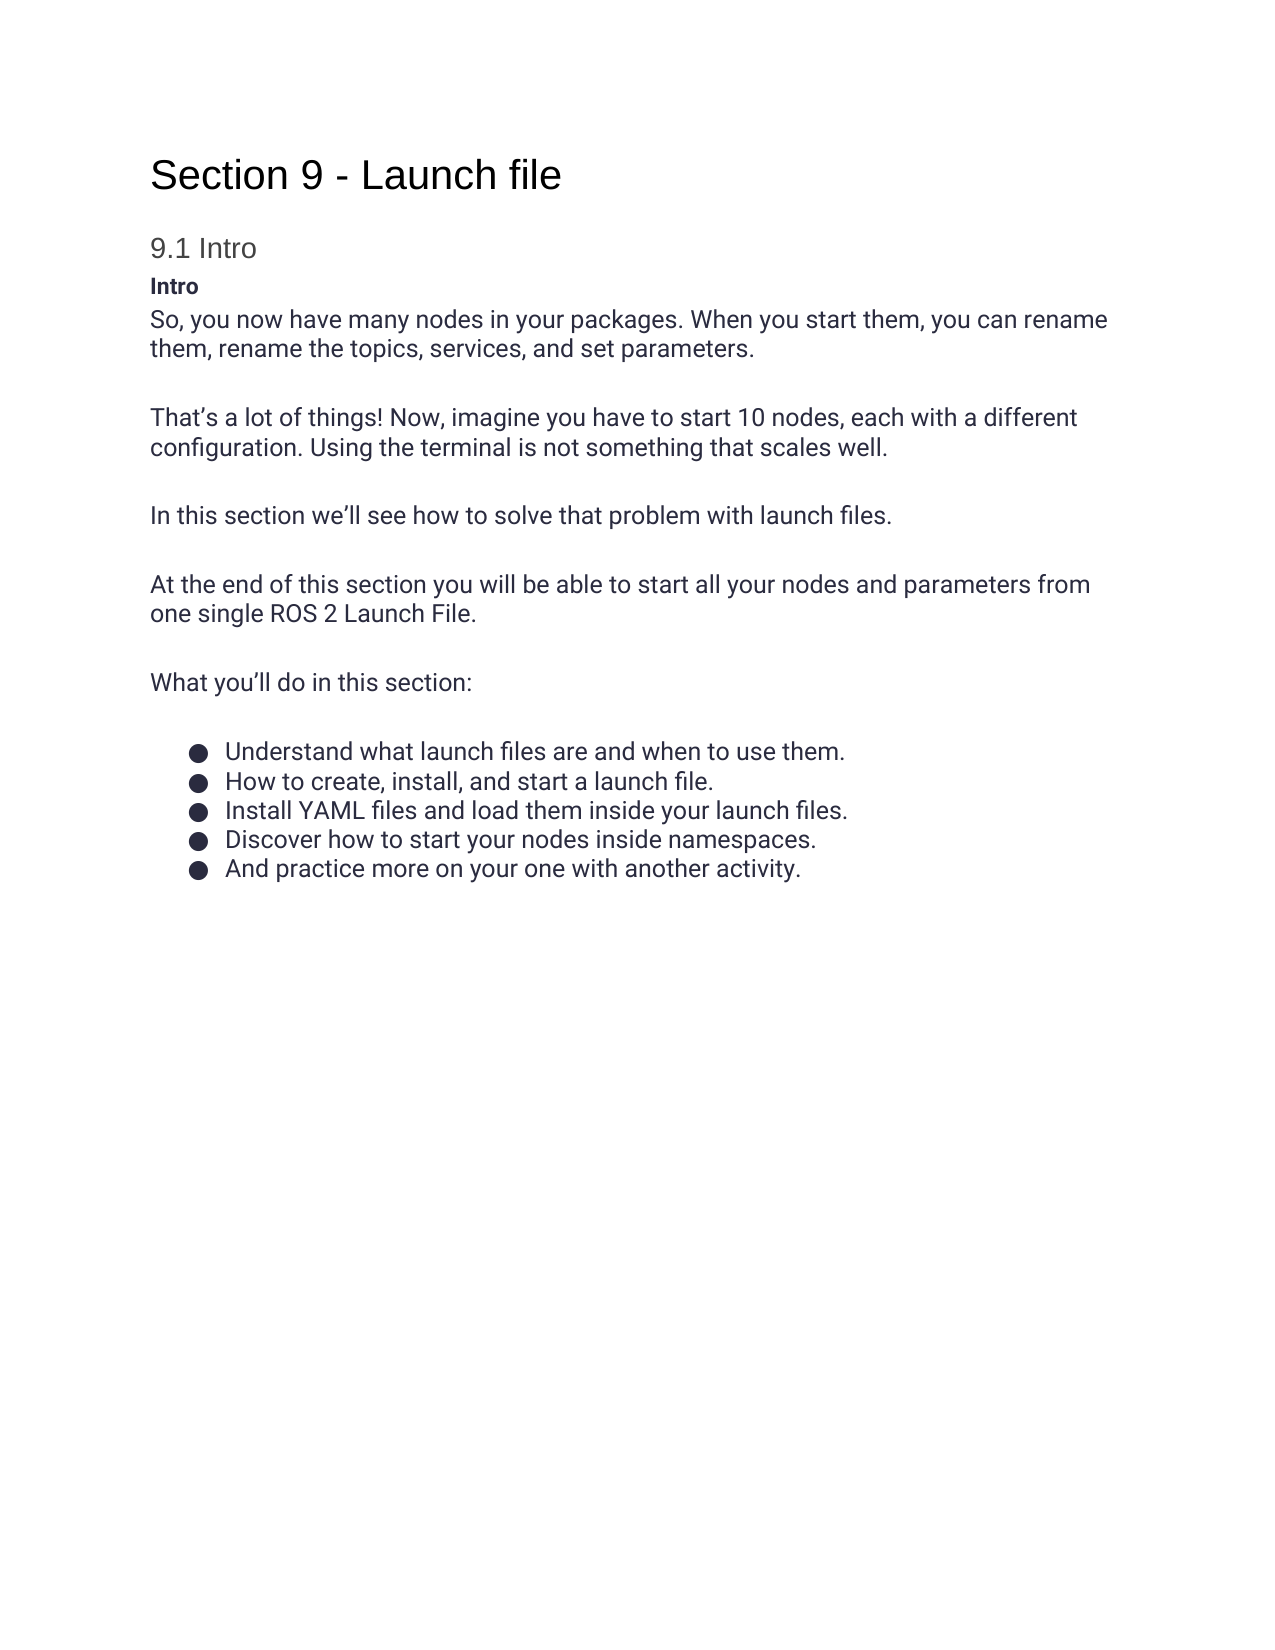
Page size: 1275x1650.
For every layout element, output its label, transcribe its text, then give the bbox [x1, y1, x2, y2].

subtitle Section 9 - Launch file [150, 150, 1125, 198]
list Install YAML files and load them inside your launch files. [187, 796, 1125, 825]
list Discover how to start your nodes inside namespaces. [187, 825, 1125, 854]
text In this section we’ll see how to solve that problem with launch files. [150, 502, 1125, 531]
list Understand what launch files are and when to use them. [187, 737, 1125, 767]
text At the end of this section you will be able to start all your nodes and parameters from one single ROS 2 Launch File. [150, 570, 1125, 629]
subtitle 9.1 Intro [150, 231, 1125, 265]
list How to create, install, and start a launch file. [187, 767, 1125, 796]
text Intro [150, 273, 1125, 300]
text So, you now have many nodes in your packages. When you start them, you can rename them, rename the topics, services, and set parameters. [150, 305, 1125, 364]
text What you’ll do in this section: [150, 668, 1125, 698]
list And practice more on your one with another activity. [187, 854, 1125, 884]
text That’s a lot of things! Now, imagine you have to start 10 nodes, each with a different configuration. Using the terminal is not something that scales well. [150, 403, 1125, 462]
